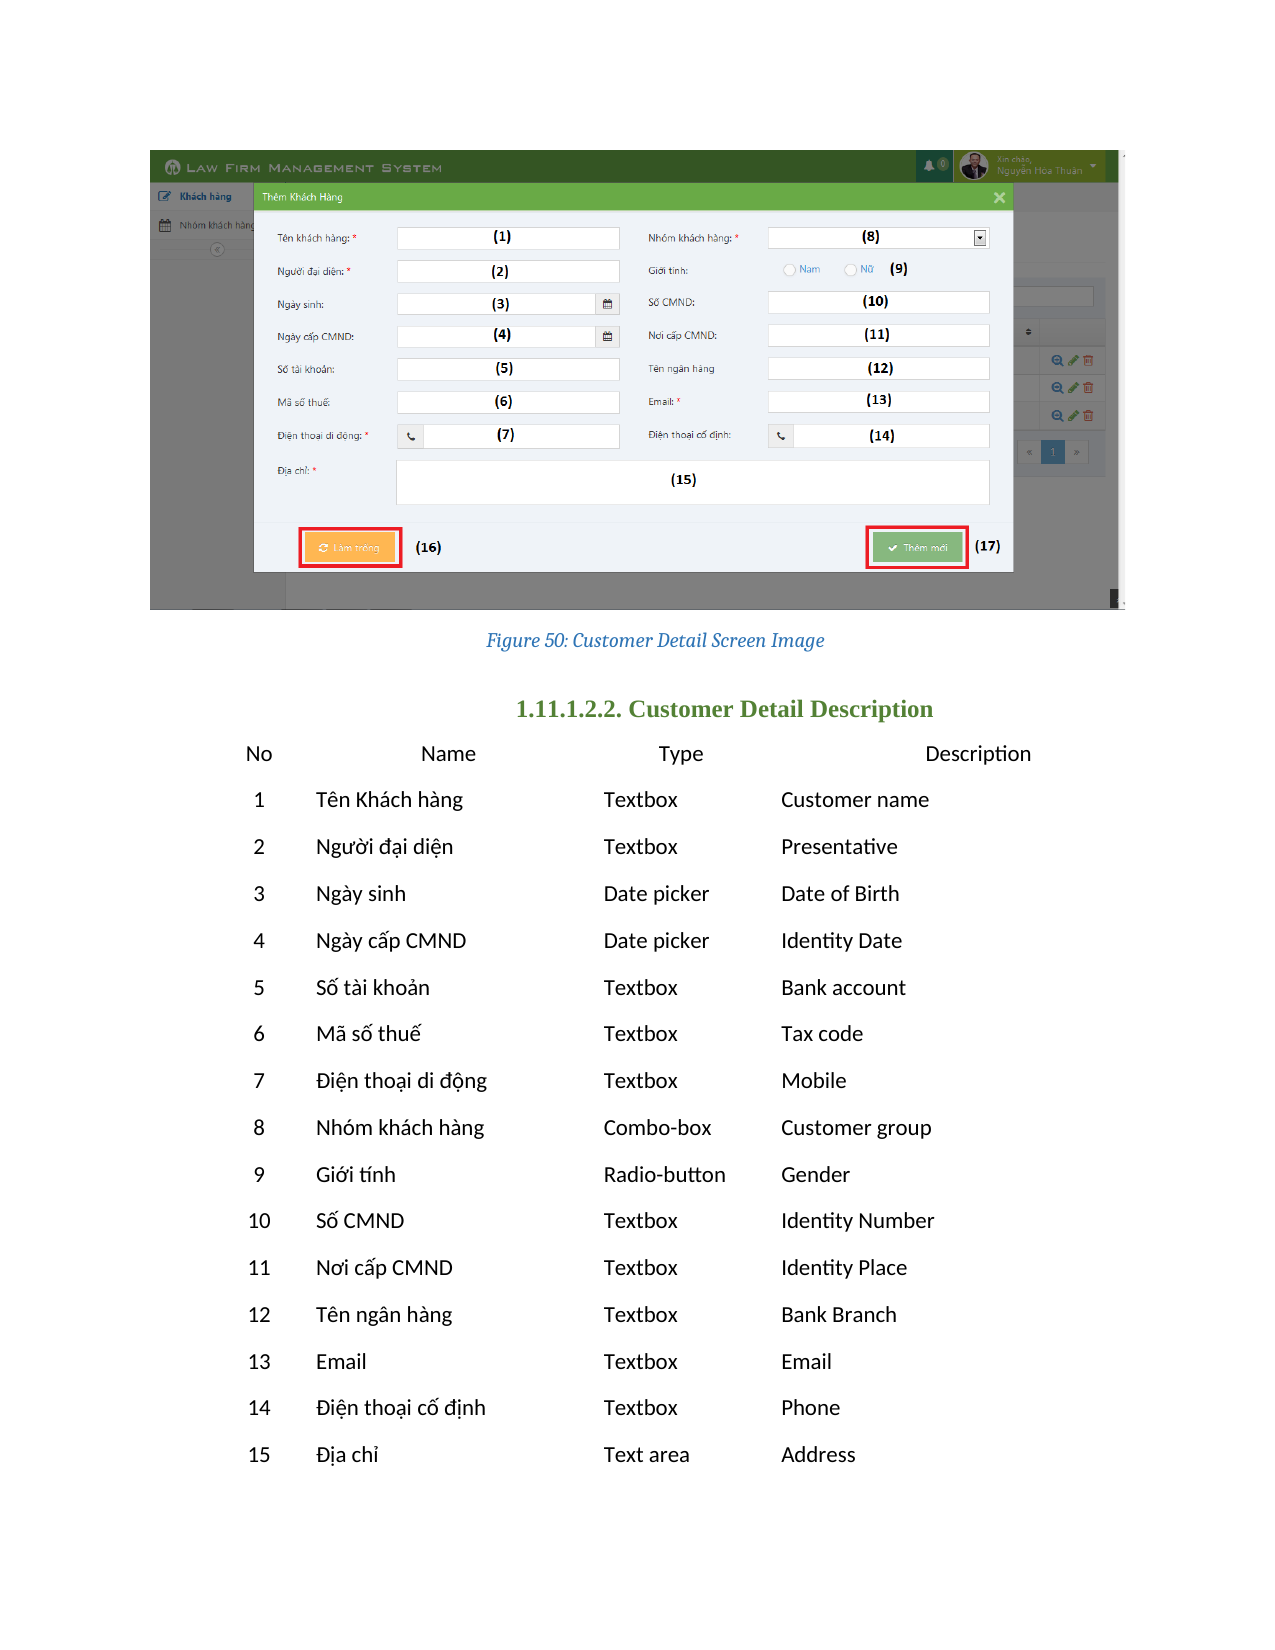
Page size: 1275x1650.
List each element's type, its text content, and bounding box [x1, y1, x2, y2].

subtitle Customer Detail Description [516, 694, 1125, 723]
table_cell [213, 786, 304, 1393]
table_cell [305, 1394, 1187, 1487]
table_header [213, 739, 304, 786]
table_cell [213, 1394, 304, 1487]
picture [150, 150, 1125, 610]
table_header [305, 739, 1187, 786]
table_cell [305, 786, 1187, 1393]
